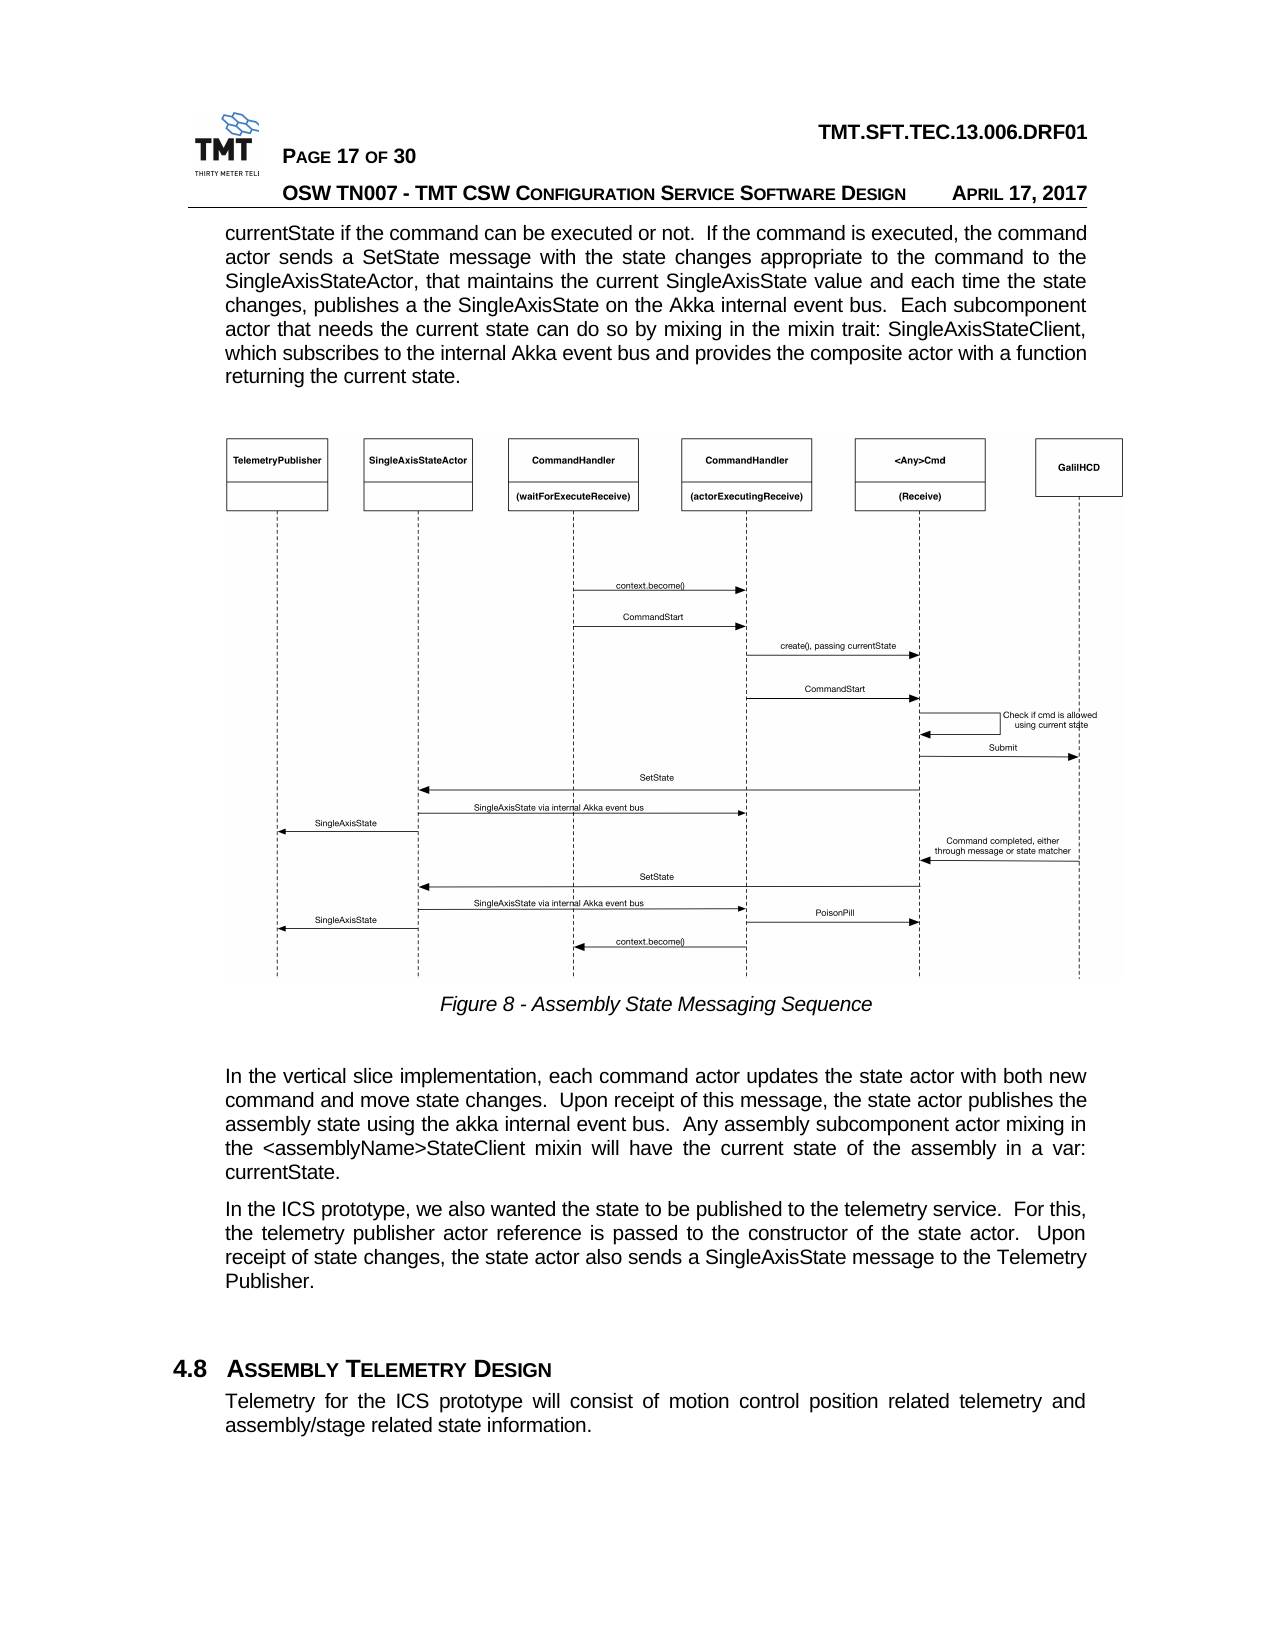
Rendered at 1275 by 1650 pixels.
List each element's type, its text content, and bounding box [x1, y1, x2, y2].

picture [195, 112, 259, 176]
text In the vertical slice implementation, each command actor updates the state actor with both new command and move state changes. Upon receipt of this message, the state actor publishes the assembly state using the akka internal event bus. Any assembly subcomponent actor mixing in the <assemblyName>StateClient mixin will have the current state of the assembly in a var: currentState. [225, 1064, 1087, 1184]
picture [225, 437, 1124, 979]
text Telemetry for the ICS prototype will consist of motion control position related telemetry and assembly/stage related state information. [225, 1389, 1087, 1437]
text In the ICS prototype, we also wanted the state to be published to the telemetry service. For this, the telemetry publisher actor reference is passed to the constructor of the state actor. Upon receipt of state changes, the state actor also sends a SingleAxisState message to the Telemetry Publisher. [225, 1197, 1087, 1292]
subtitle Assembly Telemetry Design [207, 1354, 1087, 1383]
